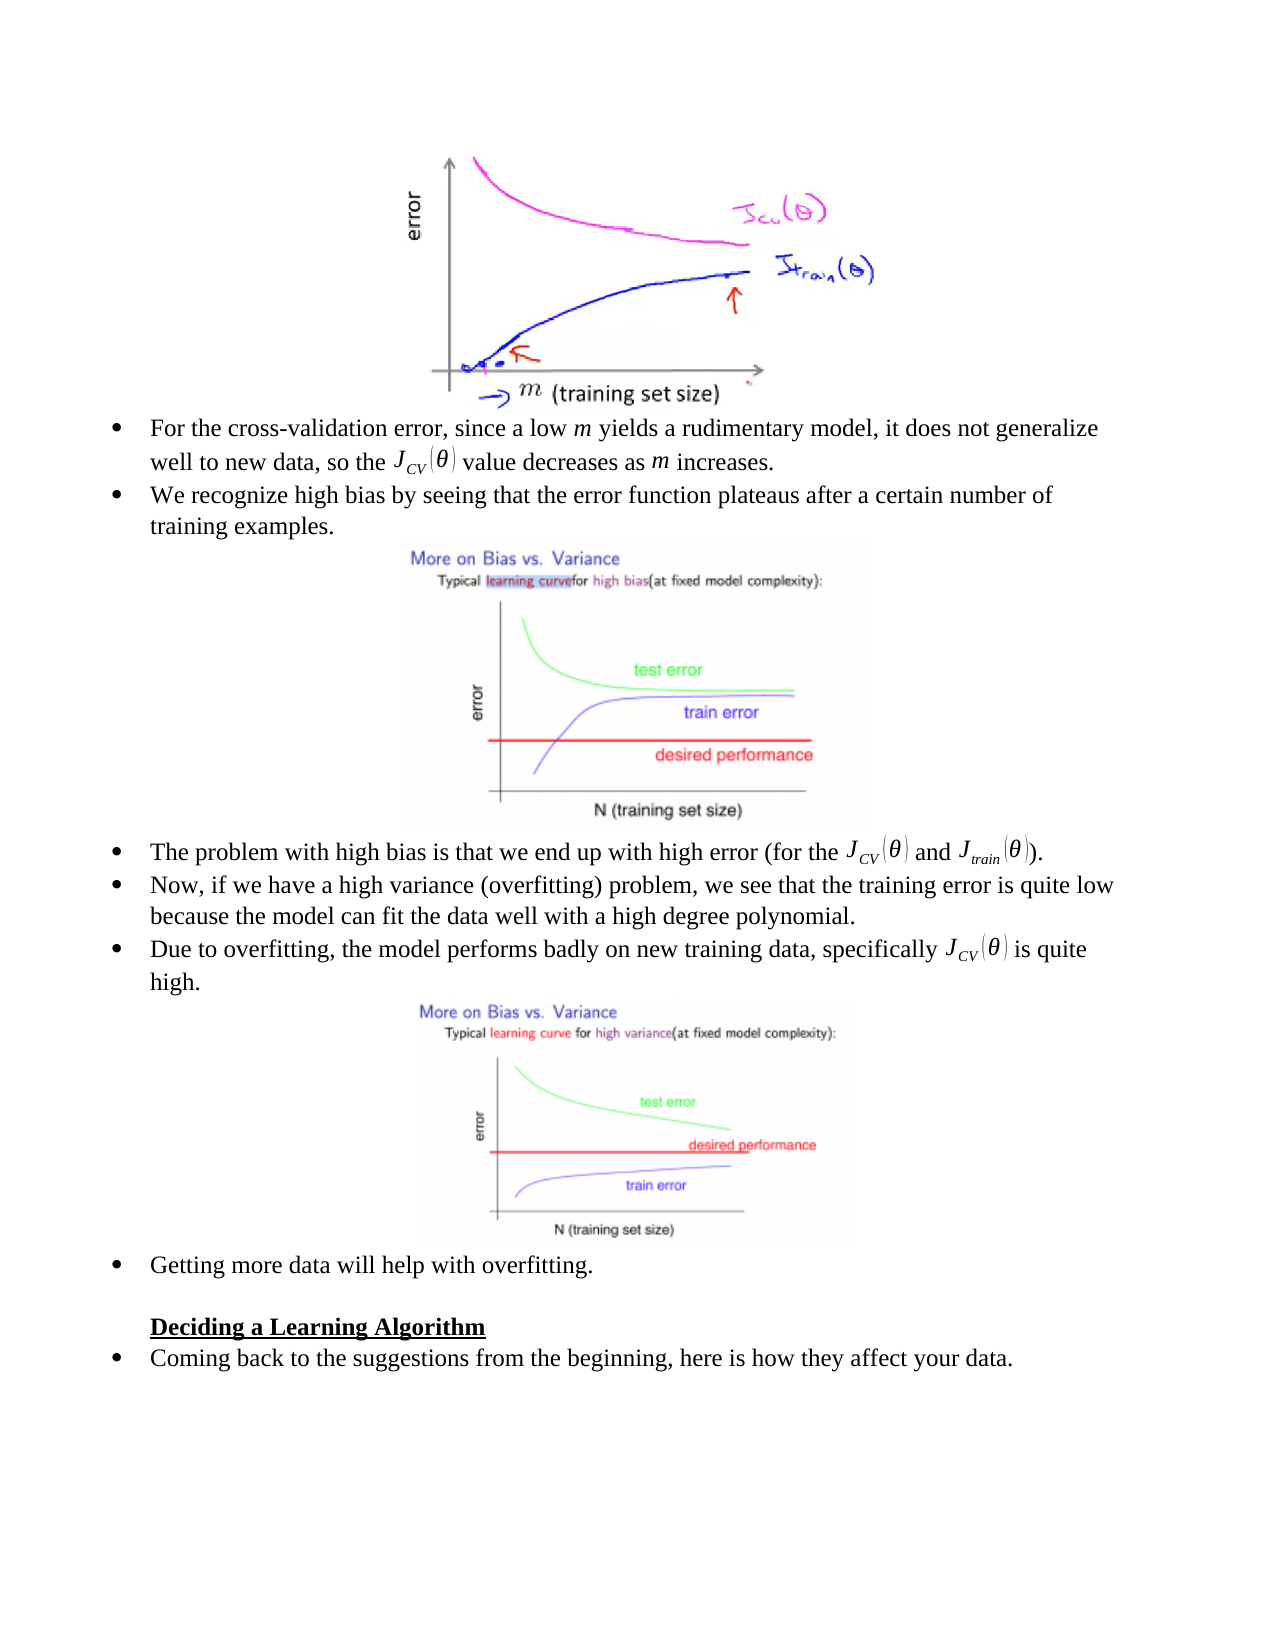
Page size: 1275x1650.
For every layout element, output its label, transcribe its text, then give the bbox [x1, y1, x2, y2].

list The problem with high bias is that we end up with high error (for the and ). [112, 834, 1125, 867]
picture [418, 997, 857, 1248]
list Now, if we have a high variance (overfitting) problem, we see that the training error is quite low because the model can fit the data well with a high degree polynomial. [112, 870, 1125, 929]
list For the cross-validation error, since a low yields a rudimentary model, it does not generalize well to new data, so the value decreases as increases. [112, 413, 1125, 477]
list Deciding a Learning Algorithm [150, 1312, 1125, 1341]
list Getting more data will help with overfitting. [112, 1250, 1125, 1279]
list Due to overfitting, the model performs badly on new training data, specifically is quite high. [112, 932, 1125, 996]
list Coming back to the suggestions from the beginning, here is how they affect your data. [112, 1343, 1125, 1372]
picture [396, 150, 879, 412]
list We recognize high bias by seeing that the error function plateaus after a certain number of training examples. [112, 480, 1125, 539]
picture [403, 541, 872, 833]
